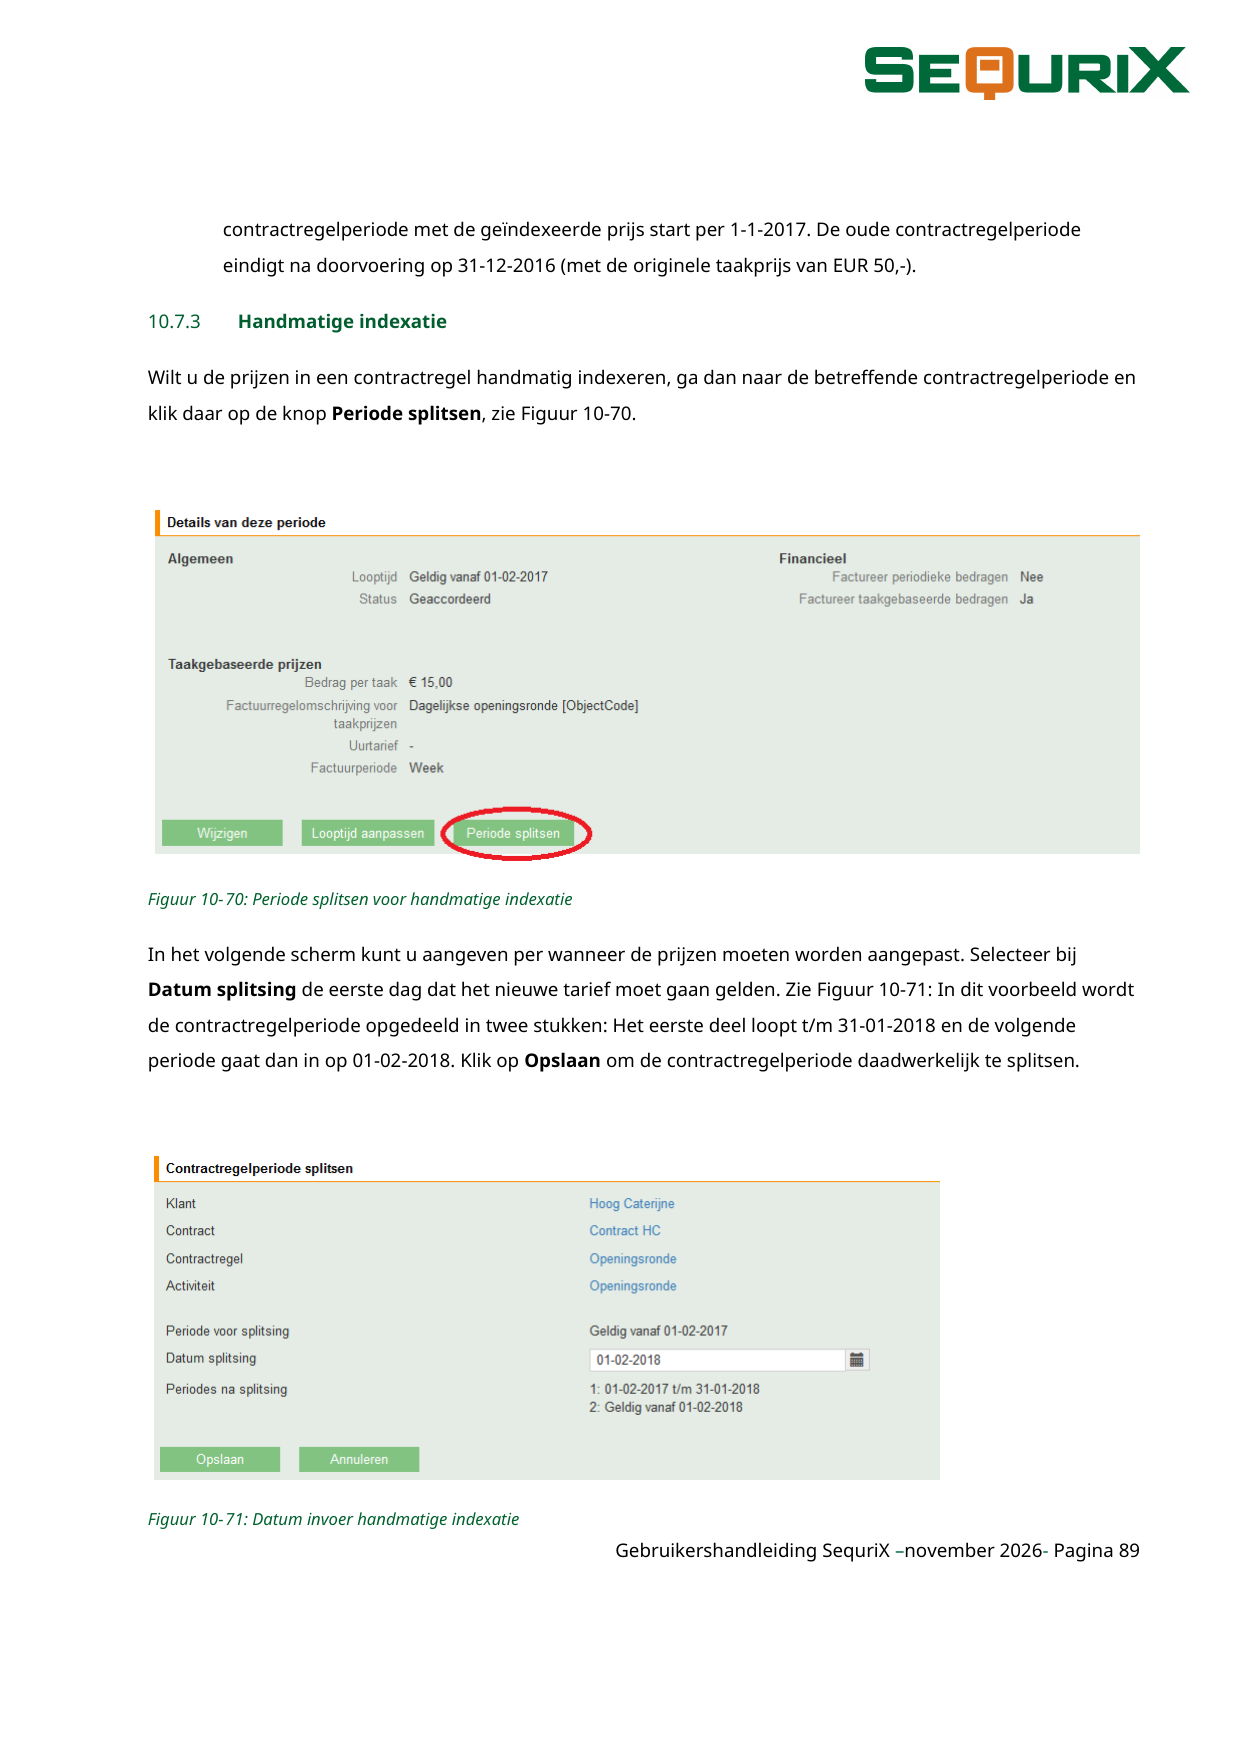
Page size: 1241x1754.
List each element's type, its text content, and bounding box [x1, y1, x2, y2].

picture [147, 1150, 940, 1488]
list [185, 207, 1140, 277]
picture [147, 502, 1140, 867]
subtitle Handmatige indexatie [148, 298, 1140, 334]
picture [865, 47, 1190, 100]
